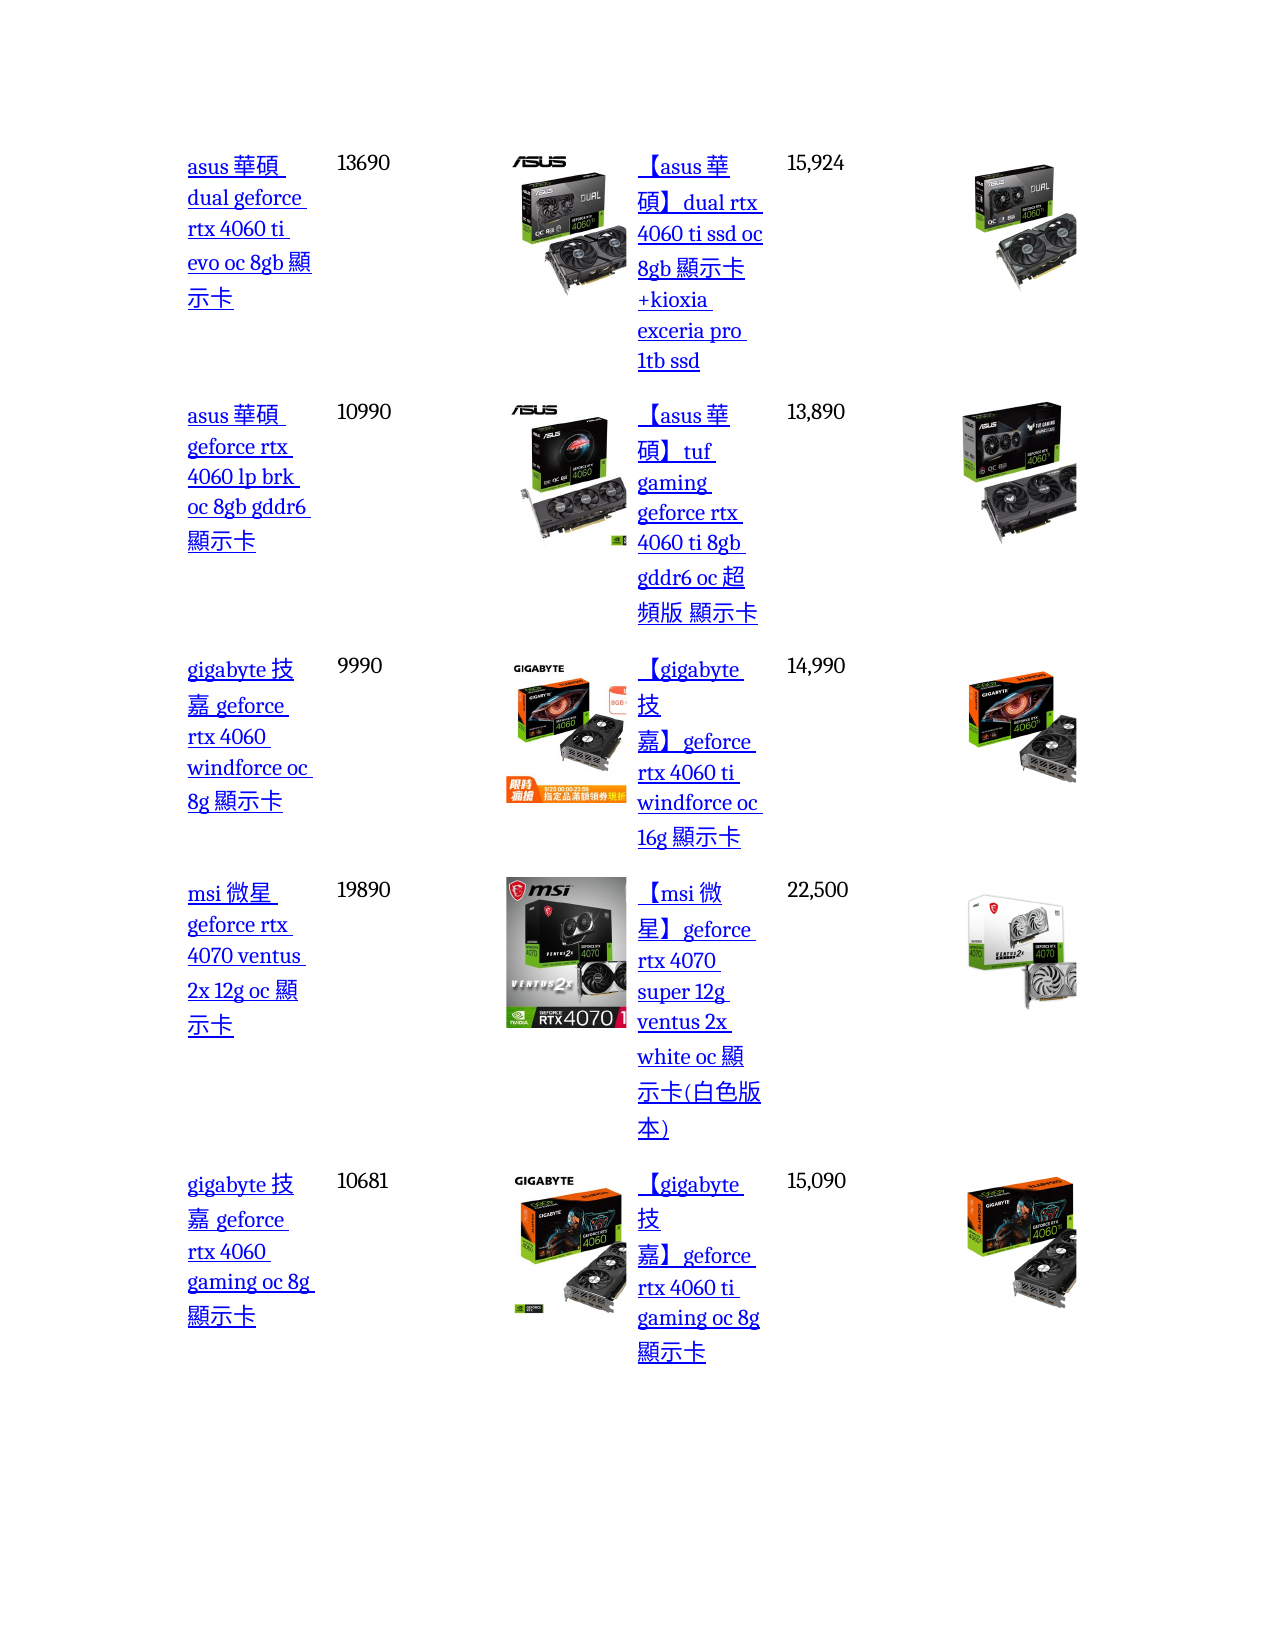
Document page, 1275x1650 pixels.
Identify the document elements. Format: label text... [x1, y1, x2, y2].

table_cell 【asus 華碩】dual rtx 4060 ti ssd oc 8gb 顯示卡+kioxia exceria pro 1tb ssd [626, 150, 776, 399]
table_cell 15,924 [776, 150, 926, 399]
picture [506, 150, 627, 300]
table_cell asus 華碩 dual geforce rtx 4060 ti evo oc 8gb 顯示卡 [176, 150, 326, 399]
table_cell 13690 [326, 150, 476, 399]
table_cell 22,500 [776, 877, 926, 1167]
table_cell [476, 877, 626, 1167]
picture [506, 1167, 627, 1318]
table_cell [926, 150, 1076, 399]
table_cell 【msi 微星】geforce rtx 4070 super 12g ventus 2x white oc 顯示卡(白色版本) [626, 877, 776, 1167]
table_cell gigabyte 技嘉 geforce rtx 4060 windforce oc 8g 顯示卡 [176, 653, 326, 877]
table_cell 【gigabyte 技嘉】geforce rtx 4060 ti gaming oc 8g顯示卡 [626, 1168, 776, 1392]
picture [506, 653, 627, 803]
table_cell [926, 399, 1076, 653]
picture [956, 398, 1077, 549]
table_cell [476, 150, 626, 399]
picture [956, 1167, 1077, 1318]
table_cell 14,990 [776, 653, 926, 877]
table_cell 15,090 [776, 1168, 926, 1392]
picture [956, 150, 1077, 300]
table_cell [476, 653, 626, 877]
table_cell [926, 653, 1076, 877]
table_cell 9990 [326, 653, 476, 877]
table_cell 【gigabyte 技嘉】geforce rtx 4060 ti windforce oc 16g 顯示卡 [626, 653, 776, 877]
table_cell asus 華碩 geforce rtx 4060 lp brk oc 8gb gddr6 顯示卡 [176, 399, 326, 653]
table_cell [926, 877, 1076, 1167]
table_cell [476, 1168, 626, 1392]
table_cell 19890 [326, 877, 476, 1167]
picture [956, 653, 1077, 803]
table_cell 13,890 [776, 399, 926, 653]
picture [956, 877, 1077, 1028]
picture [506, 398, 627, 549]
table_cell [926, 1168, 1076, 1392]
table_cell 【asus 華碩】tuf gaming geforce rtx 4060 ti 8gb gddr6 oc超頻版 顯示卡 [626, 399, 776, 653]
table_cell 10990 [326, 399, 476, 653]
table_cell [476, 399, 626, 653]
table_cell gigabyte 技嘉 geforce rtx 4060 gaming oc 8g 顯示卡 [176, 1168, 326, 1392]
table_cell msi 微星 geforce rtx 4070 ventus 2x 12g oc 顯示卡 [176, 877, 326, 1167]
table_cell 10681 [326, 1168, 476, 1392]
picture [506, 877, 627, 1028]
